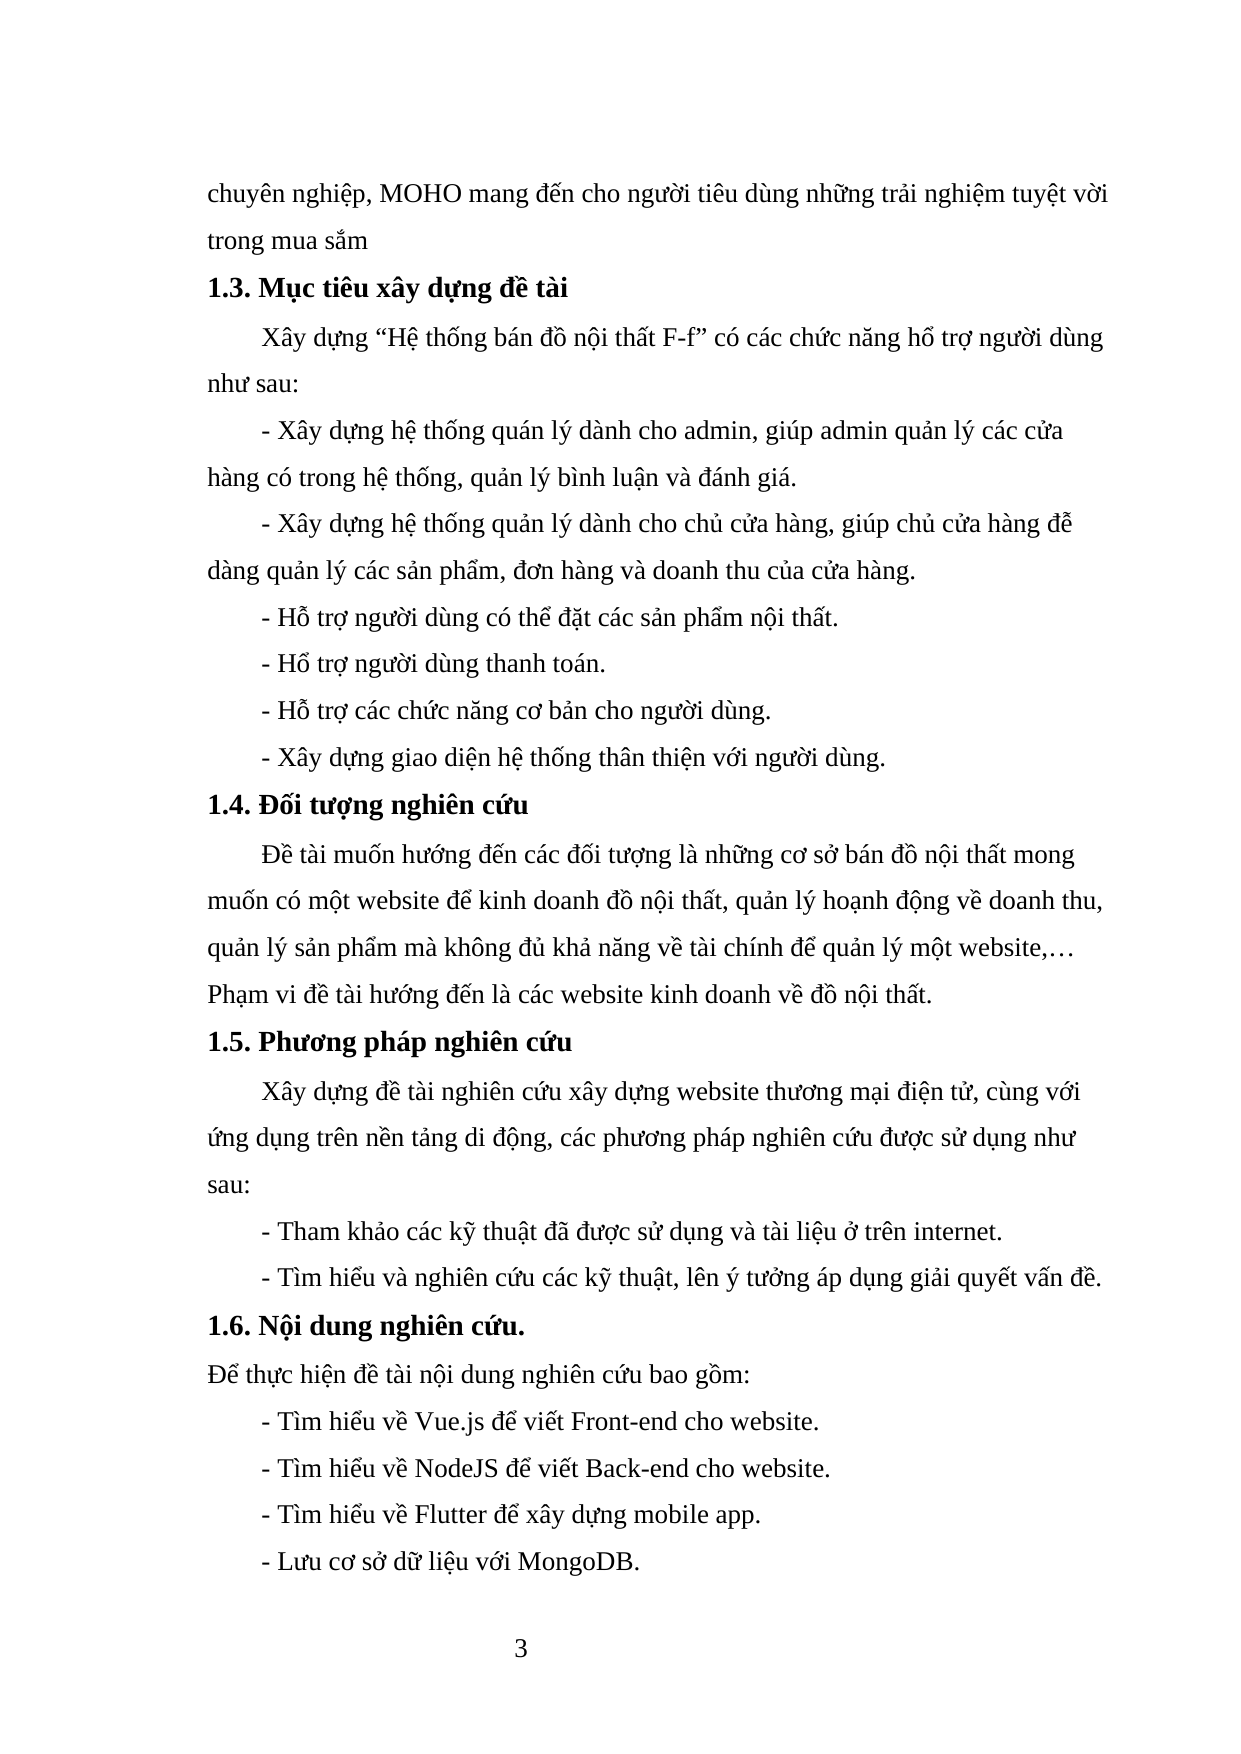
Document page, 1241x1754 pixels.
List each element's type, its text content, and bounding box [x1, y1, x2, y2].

subtitle Đối tượng nghiên cứu [207, 787, 1122, 821]
text - Xây dựng hệ thống quản lý dành cho chủ cửa hàng, giúp chủ cửa hàng đễ dàng quản lý các sản phẩm, đơn hàng và doanh thu của cửa hàng. [207, 507, 1122, 585]
subtitle Mục tiêu xây dựng đề tài [207, 271, 1122, 304]
subtitle Nội dung nghiên cứu. [207, 1308, 1122, 1342]
text Xây dựng “Hệ thống bán đồ nội thất F-f” có các chức năng hổ trợ người dùng như sau: [207, 321, 1122, 399]
text - Tìm hiểu về Flutter để xây dựng mobile app. [207, 1498, 1122, 1529]
text - Tìm hiểu về NodeJS để viết Back-end cho website. [207, 1452, 1122, 1483]
text Xây dựng đề tài nghiên cứu xây dựng website thương mại điện tử, cùng với ứng dụng trên nền tảng di động, các phương pháp nghiên cứu được sử dụng như sau: [207, 1075, 1122, 1199]
text - Hỗ trợ người dùng có thể đặt các sản phẩm nội thất. [207, 601, 1122, 632]
text - Tìm hiểu và nghiên cứu các kỹ thuật, lên ý tưởng áp dụng giải quyết vấn đề. [207, 1261, 1122, 1293]
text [207, 177, 1122, 255]
subtitle Phương pháp nghiên cứu [207, 1024, 1122, 1058]
text - Hỗ trợ các chức năng cơ bản cho người dùng. [207, 694, 1122, 725]
text Để thực hiện đề tài nội dung nghiên cứu bao gồm: [207, 1358, 1122, 1389]
text Đề tài muốn hướng đến các đối tượng là những cơ sở bán đồ nội thất mong muốn có một website để kinh doanh đồ nội thất, quản lý hoạnh động về doanh thu, quản lý sản phẩm mà không đủ khả năng về tài chính để quản lý một website,… Phạm vi đề tài hướng đến là các website kinh doanh về đồ nội thất. [207, 838, 1122, 1009]
text - Xây dựng hệ thống quán lý dành cho admin, giúp admin quản lý các cửa hàng có trong hệ thống, quản lý bình luận và đánh giá. [207, 414, 1122, 492]
text - Tìm hiểu về Vue.js để viết Front-end cho website. [207, 1405, 1122, 1436]
text - Hổ trợ người dùng thanh toán. [207, 647, 1122, 679]
text - Lưu cơ sở dữ liệu với MongoDB. [207, 1545, 1122, 1576]
text - Tham khảo các kỹ thuật đã được sử dụng và tài liệu ở trên internet. [207, 1215, 1122, 1246]
text - Xây dựng giao diện hệ thống thân thiện với người dùng. [207, 741, 1122, 772]
